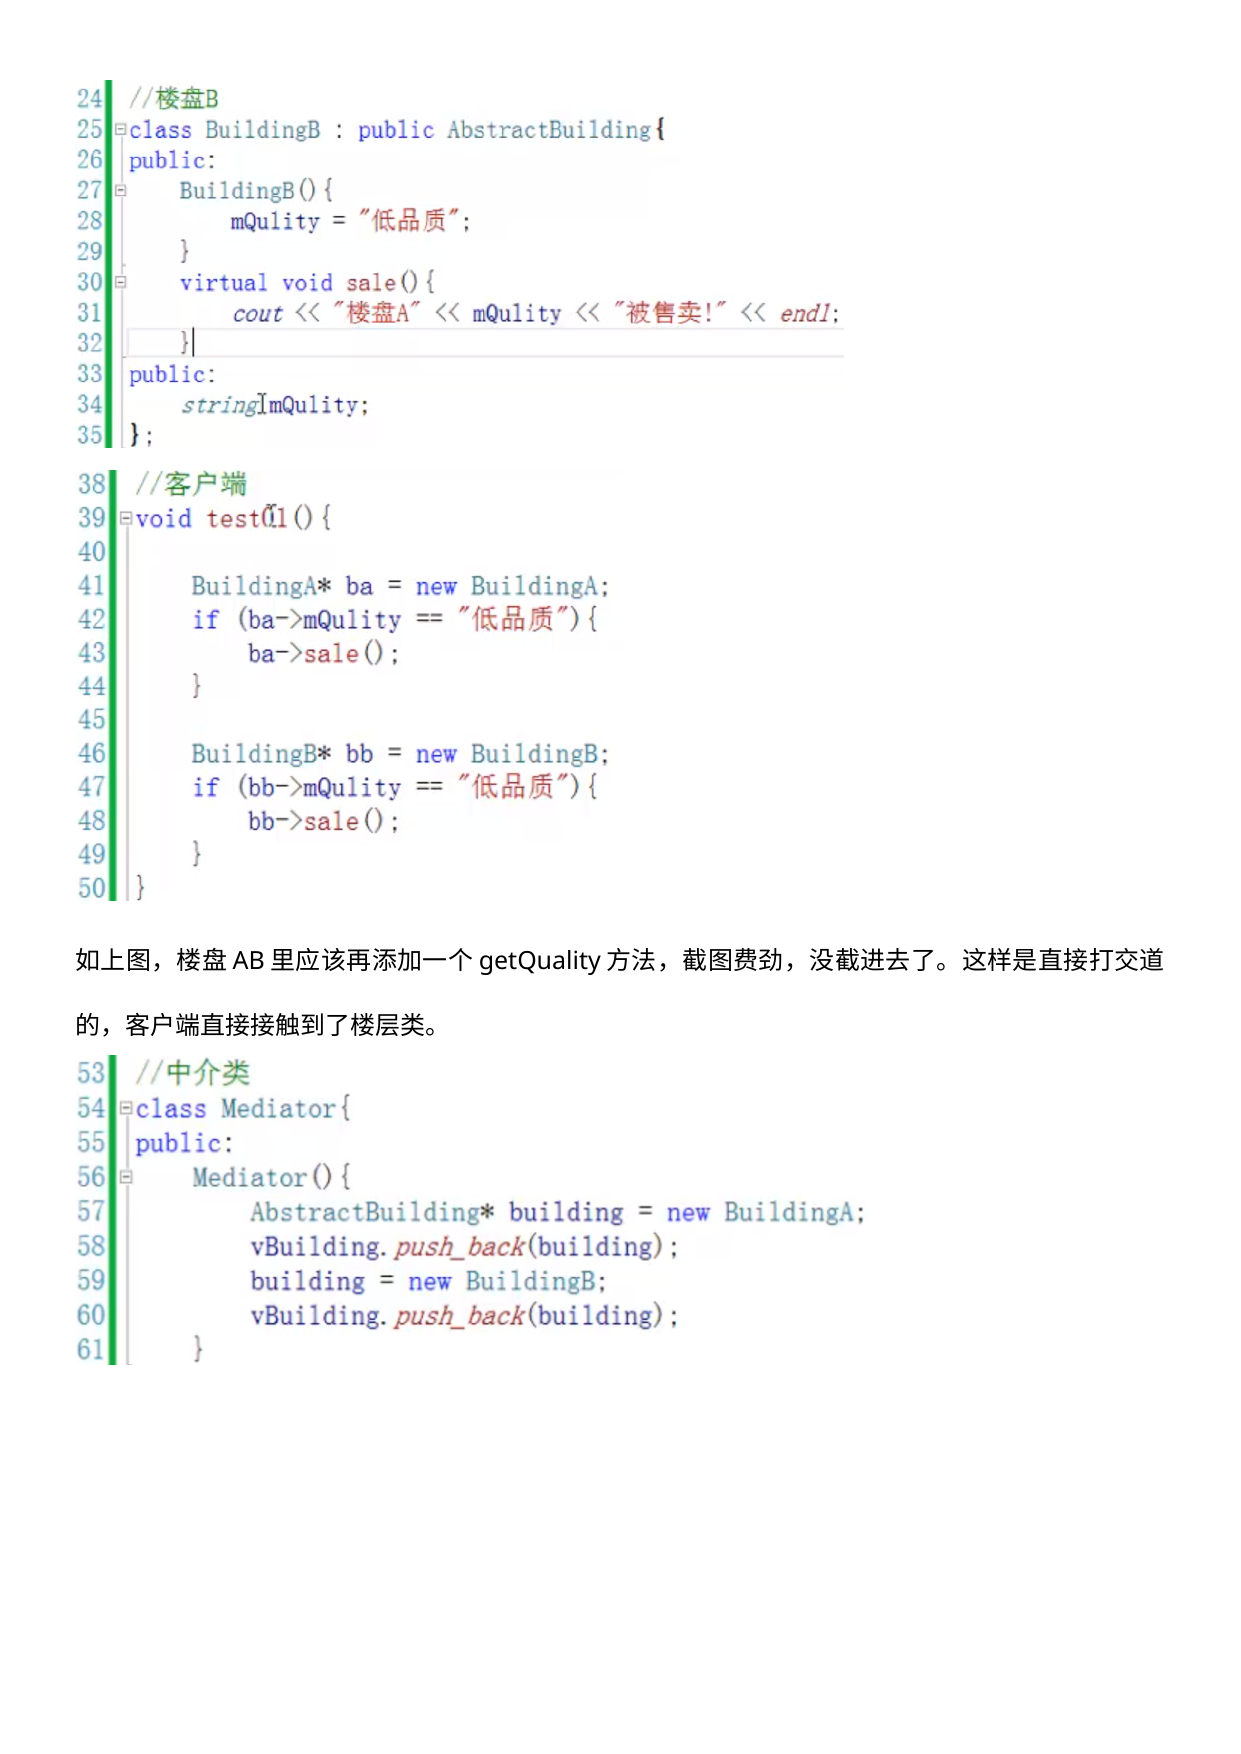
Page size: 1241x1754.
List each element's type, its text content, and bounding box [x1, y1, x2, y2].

picture [75, 80, 844, 448]
text 如上图，楼盘AB里应该再添加一个getQuality方法，截图费劲，没截进去了。这样是直接打交道的，客户端直接接触到了楼层类。 [75, 926, 1165, 1056]
picture [75, 470, 624, 901]
picture [75, 1055, 877, 1365]
